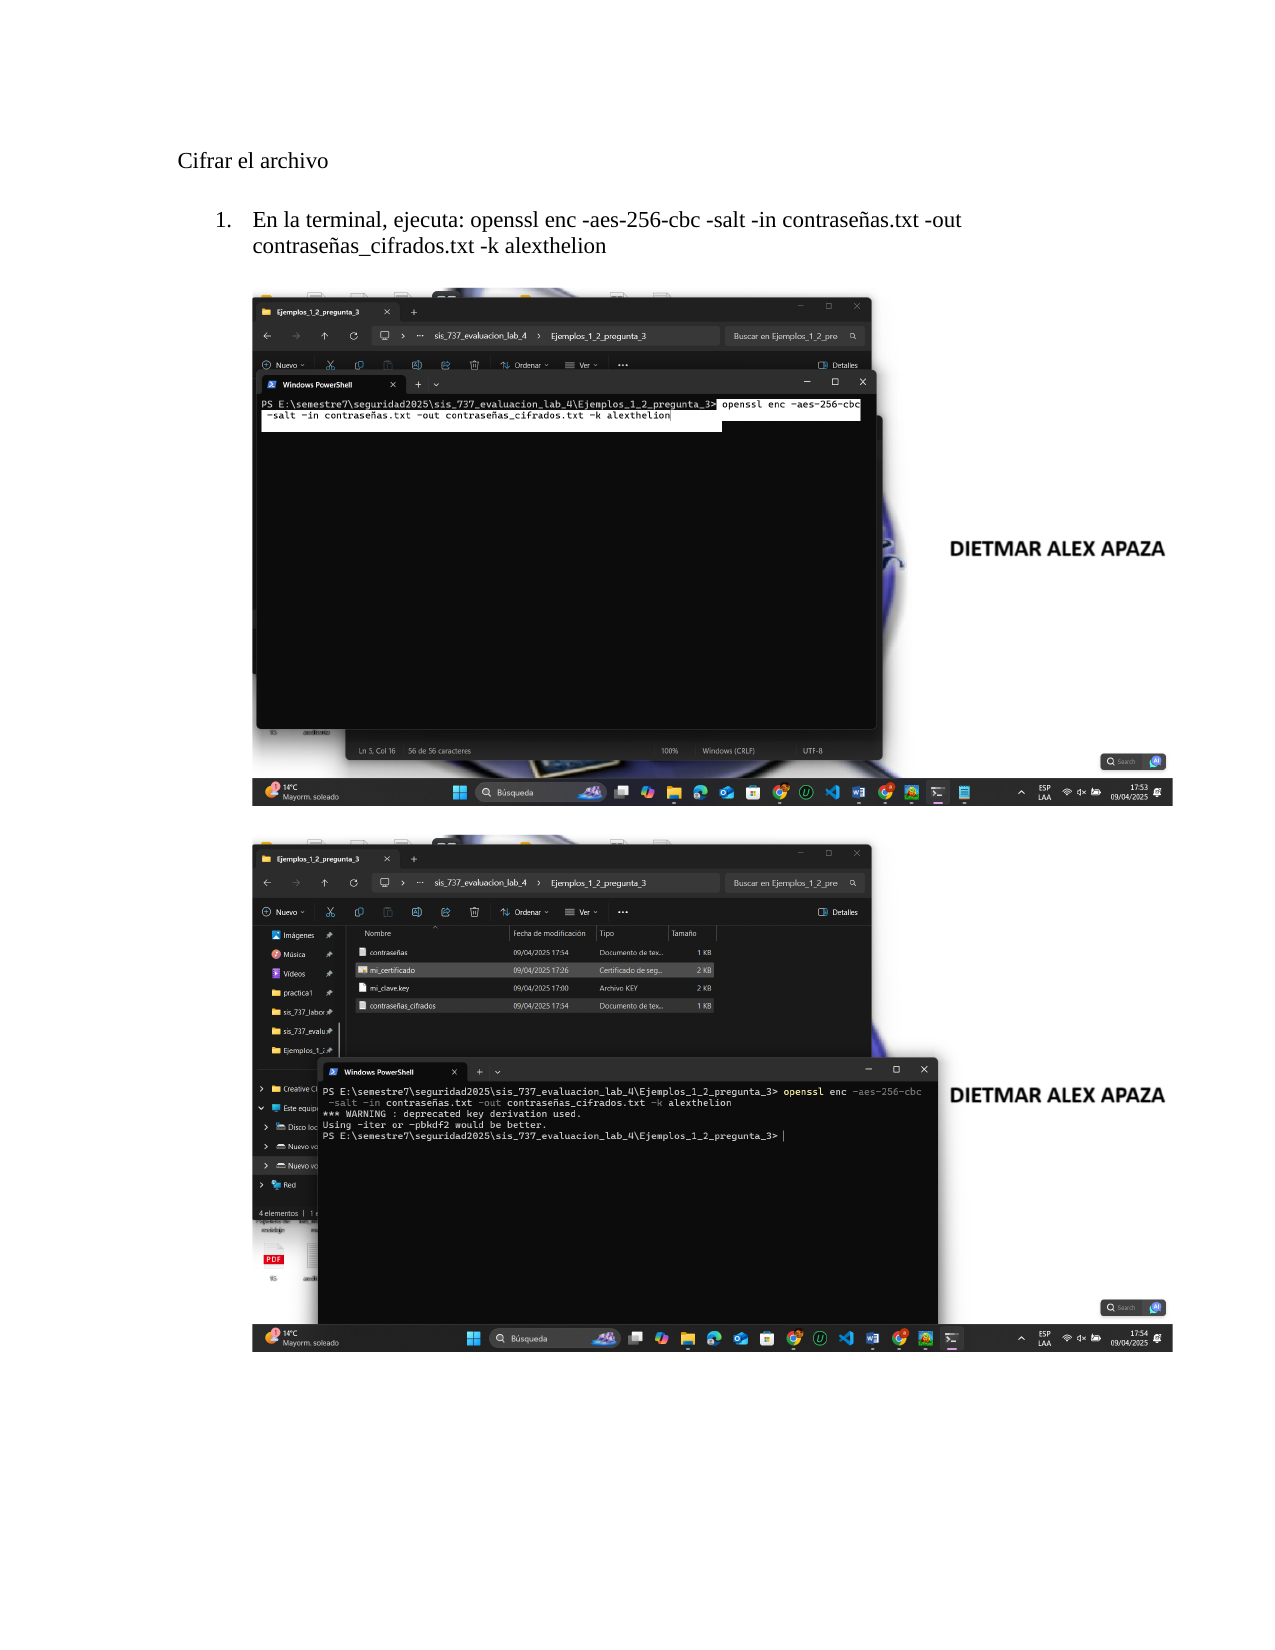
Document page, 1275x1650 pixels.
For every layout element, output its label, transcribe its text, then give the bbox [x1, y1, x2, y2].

picture [252, 834, 1173, 1352]
picture [252, 287, 1173, 806]
text Cifrar el archivo [177, 148, 1098, 174]
list En la terminal, ejecuta: openssl enc -aes-256-cbc -salt -in contraseñas.txt -out contraseñas_cifrados.txt -k alexthelion [215, 206, 1098, 258]
